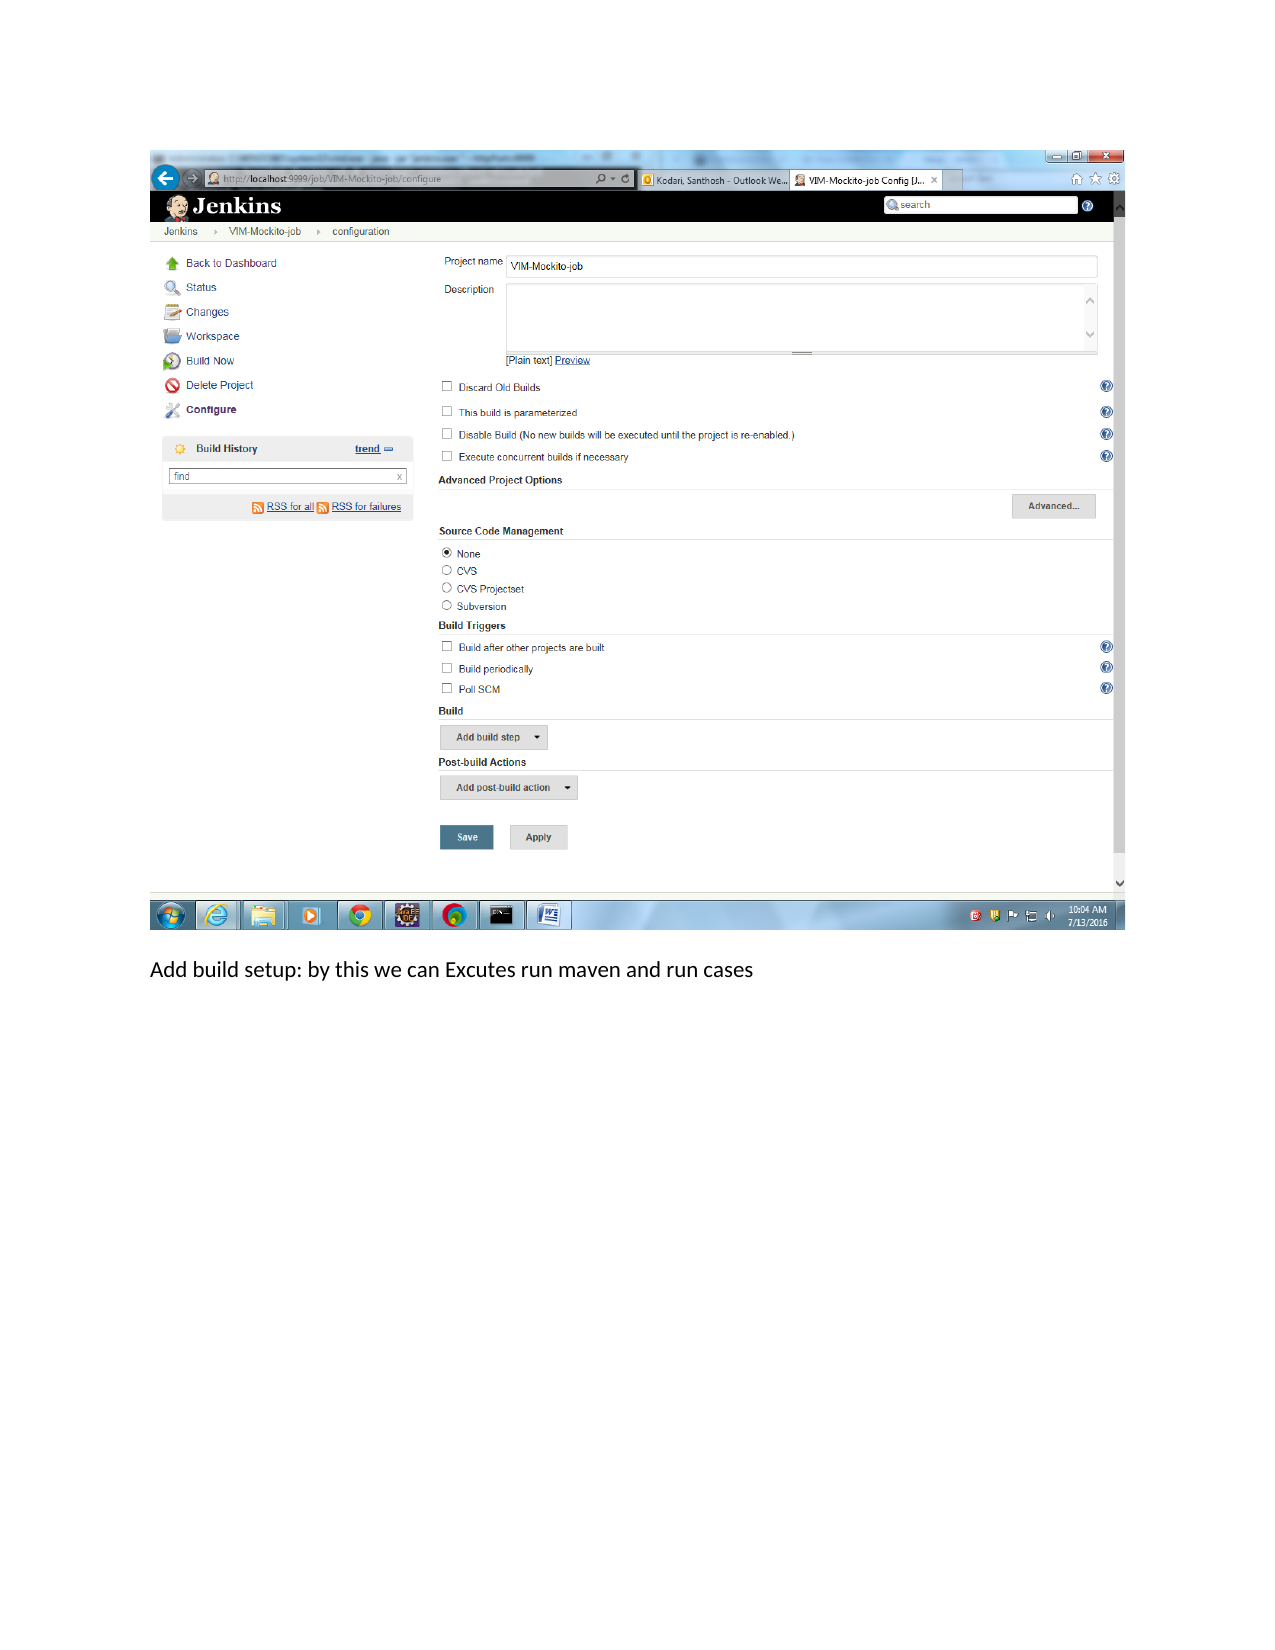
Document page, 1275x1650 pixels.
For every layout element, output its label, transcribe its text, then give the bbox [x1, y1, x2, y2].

picture [150, 150, 1125, 930]
text Add build setup: by this we can Excutes run maven and run cases [150, 955, 1125, 983]
